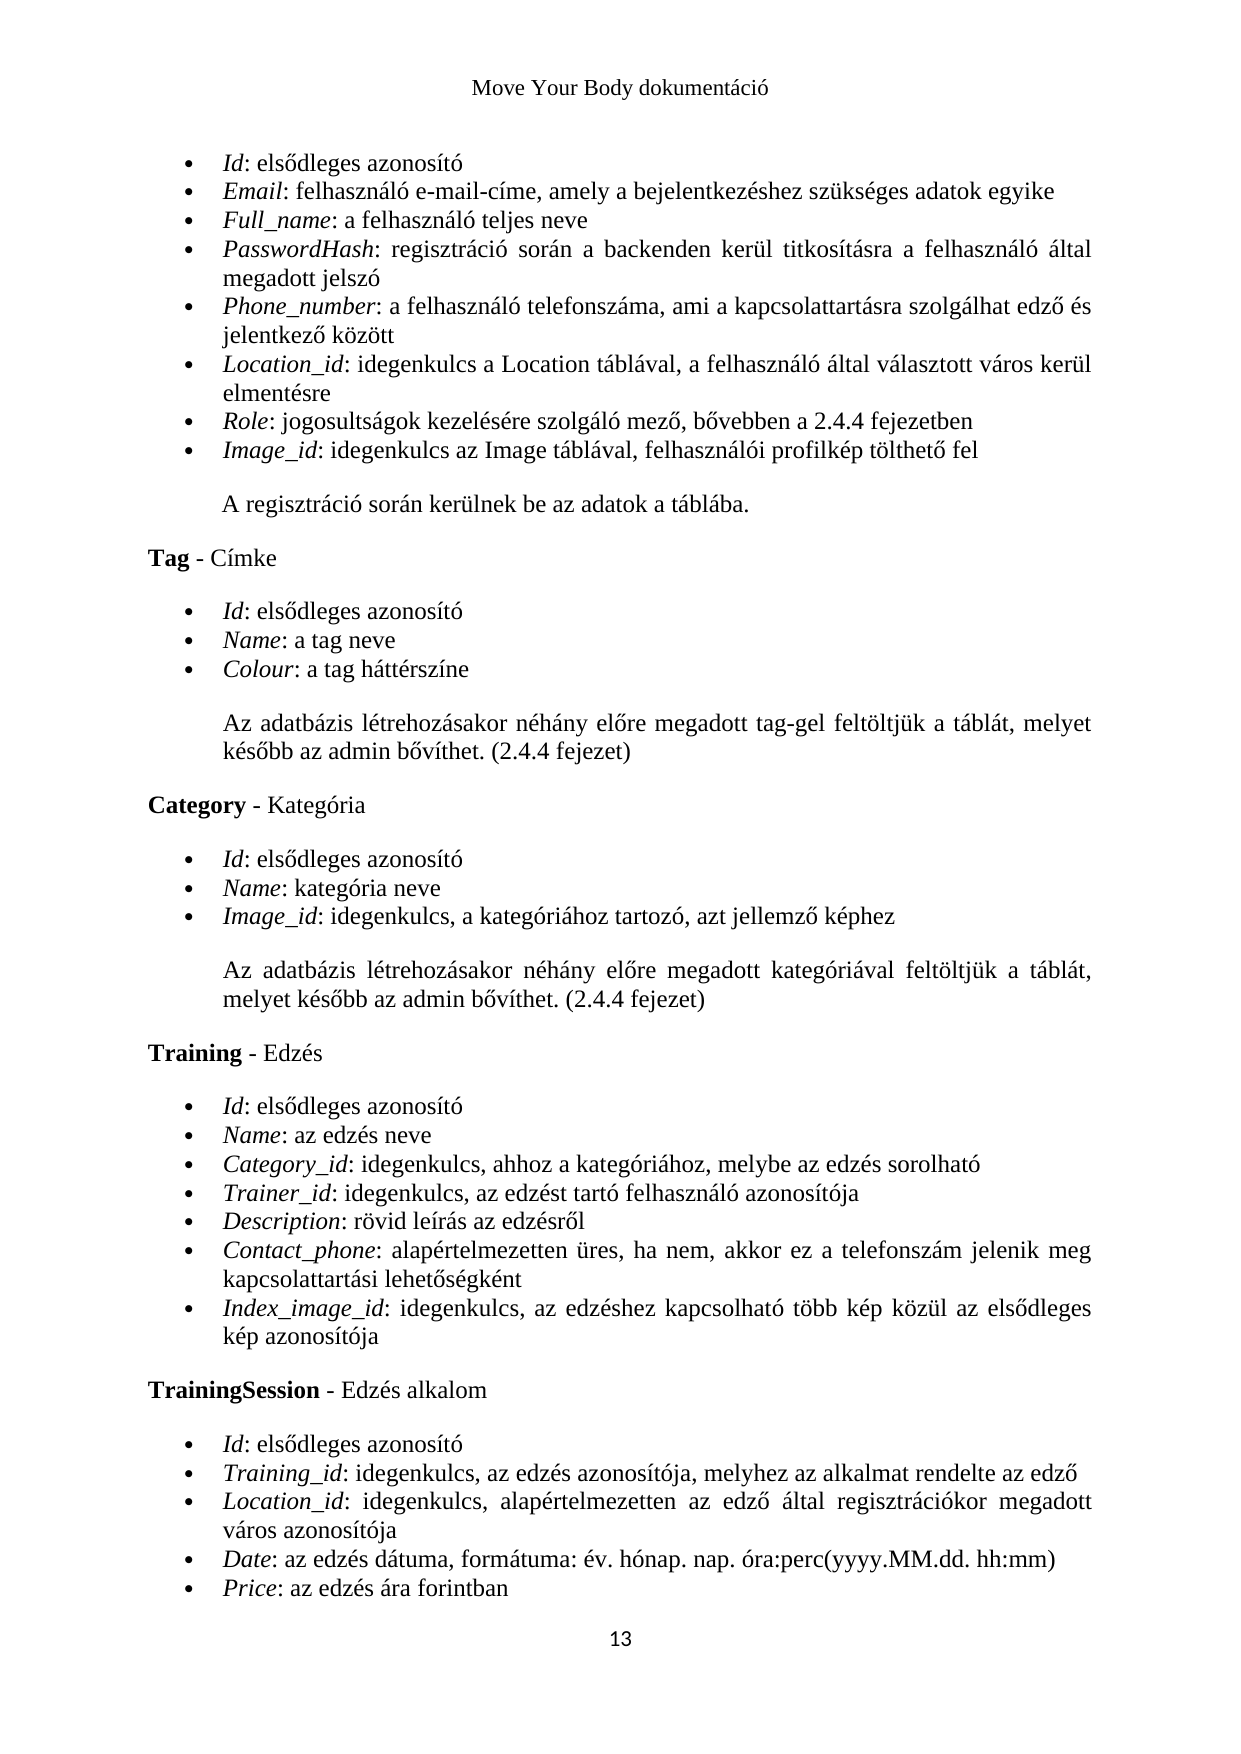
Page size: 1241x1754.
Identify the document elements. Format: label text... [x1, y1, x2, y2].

text TrainingSession - Edzés alkalom [148, 1375, 1093, 1404]
text Tag - Címke [148, 543, 1093, 571]
list Image_id: idegenkulcs az Image táblával, felhasználói profilkép tölthető fel [185, 435, 1093, 464]
list Name: a tag neve [185, 625, 1093, 654]
list Full_name: a felhasználó teljes neve [185, 205, 1093, 234]
list Image_id: idegenkulcs, a kategóriához tartozó, azt jellemző képhez [185, 901, 1093, 930]
list Trainer_id: idegenkulcs, az edzést tartó felhasználó azonosítója [185, 1178, 1093, 1206]
list Price: az edzés ára forintban [185, 1573, 1093, 1601]
list Date: az edzés dátuma, formátuma: év. hónap. nap. óra:perc(yyyy.MM.dd. hh:mm) [185, 1544, 1093, 1573]
list Email: felhasználó e-mail-címe, amely a bejelentkezéshez szükséges adatok egyike [185, 176, 1093, 205]
text A regisztráció során kerülnek be az adatok a táblába. [148, 489, 1093, 518]
list Id: elsődleges azonosító [185, 1091, 1093, 1120]
list Id: elsődleges azonosító [185, 1429, 1093, 1458]
list Role: jogosultságok kezelésére szolgáló mező, bővebben a 2.4.4 fejezetben [185, 406, 1093, 435]
list Location_id: idegenkulcs a Location táblával, a felhasználó által választott város kerül elmentésre [185, 349, 1093, 406]
list Contact_phone: alapértelmezetten üres, ha nem, akkor ez a telefonszám jelenik meg kapcsolattartási lehetőségként [185, 1235, 1093, 1293]
list PasswordHash: regisztráció során a backenden kerül titkosításra a felhasználó által megadott jelszó [185, 234, 1093, 291]
list Description: rövid leírás az edzésről [185, 1206, 1093, 1235]
list Category_id: idegenkulcs, ahhoz a kategóriához, melybe az edzés sorolható [185, 1149, 1093, 1178]
list Training_id: idegenkulcs, az edzés azonosítója, melyhez az alkalmat rendelte az edző [185, 1458, 1093, 1486]
list Name: kategória neve [185, 873, 1093, 901]
list Id: elsődleges azonosító [185, 844, 1093, 873]
text Category - Kategória [148, 790, 1093, 819]
list Phone_number: a felhasználó telefonszáma, ami a kapcsolattartásra szolgálhat edző és jelentkező között [185, 291, 1093, 349]
list Name: az edzés neve [185, 1120, 1093, 1149]
list Location_id: idegenkulcs, alapértelmezetten az edző által regisztrációkor megadott város azonosítója [185, 1486, 1093, 1544]
list Id: elsődleges azonosító [185, 148, 1093, 176]
text Az adatbázis létrehozásakor néhány előre megadott kategóriával feltöltjük a táblát, melyet később az admin bővíthet. (2.4.4 fejezet) [223, 955, 1093, 1013]
text Az adatbázis létrehozásakor néhány előre megadott tag-gel feltöltjük a táblát, melyet később az admin bővíthet. (2.4.4 fejezet) [223, 708, 1093, 765]
list Colour: a tag háttérszíne [185, 654, 1093, 683]
list Index_image_id: idegenkulcs, az edzéshez kapcsolható több kép közül az elsődleges kép azonosítója [185, 1293, 1093, 1350]
text Training - Edzés [148, 1038, 1093, 1066]
list Id: elsődleges azonosító [185, 596, 1093, 625]
